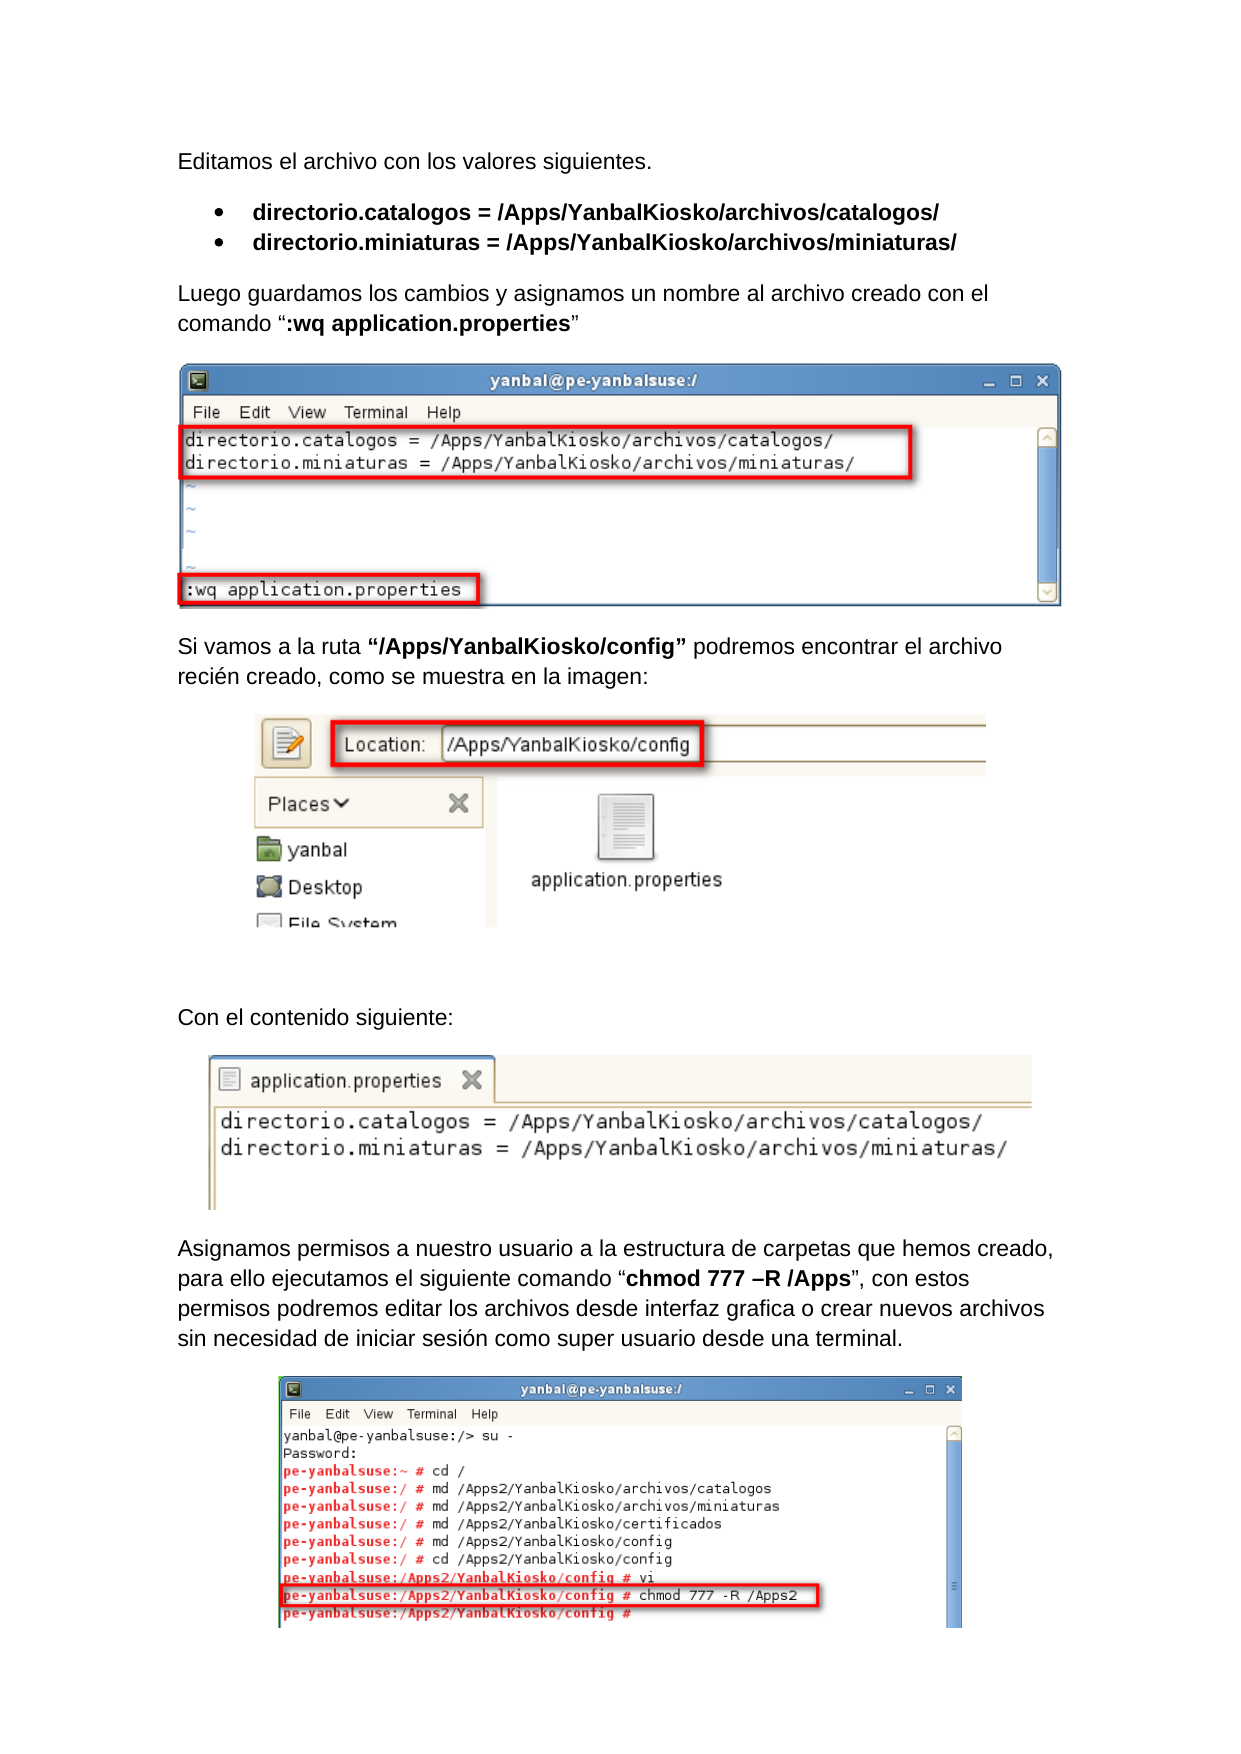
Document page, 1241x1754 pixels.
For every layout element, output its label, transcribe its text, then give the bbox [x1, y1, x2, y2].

picture [177, 361, 1063, 609]
list directorio.catalogos = /Apps/YanbalKiosko/archivos/catalogos/ [215, 199, 1063, 225]
picture [278, 1376, 962, 1628]
text Si vamos a la ruta “/Apps/YanbalKiosko/config” podremos encontrar el archivo recién creado, como se muestra en la imagen: [177, 633, 1063, 690]
picture [208, 1055, 1032, 1210]
list directorio.miniaturas = /Apps/YanbalKiosko/archivos/miniaturas/ [215, 229, 1063, 255]
text Con el contenido siguiente: [177, 1004, 1063, 1030]
text Luego guardamos los cambios y asignamos un nombre al archivo creado con el comando “:wq application.properties” [177, 280, 1063, 336]
text Editamos el archivo con los valores siguientes. [177, 148, 1063, 174]
text Asignamos permisos a nuestro usuario a la estructura de carpetas que hemos creado, para ello ejecutamos el siguiente comando “chmod 777 –R /Apps”, con estos permisos podremos editar los archivos desde interfaz grafica o crear nuevos archivos sin necesidad de iniciar sesión como super usuario desde una terminal. [177, 1234, 1063, 1351]
